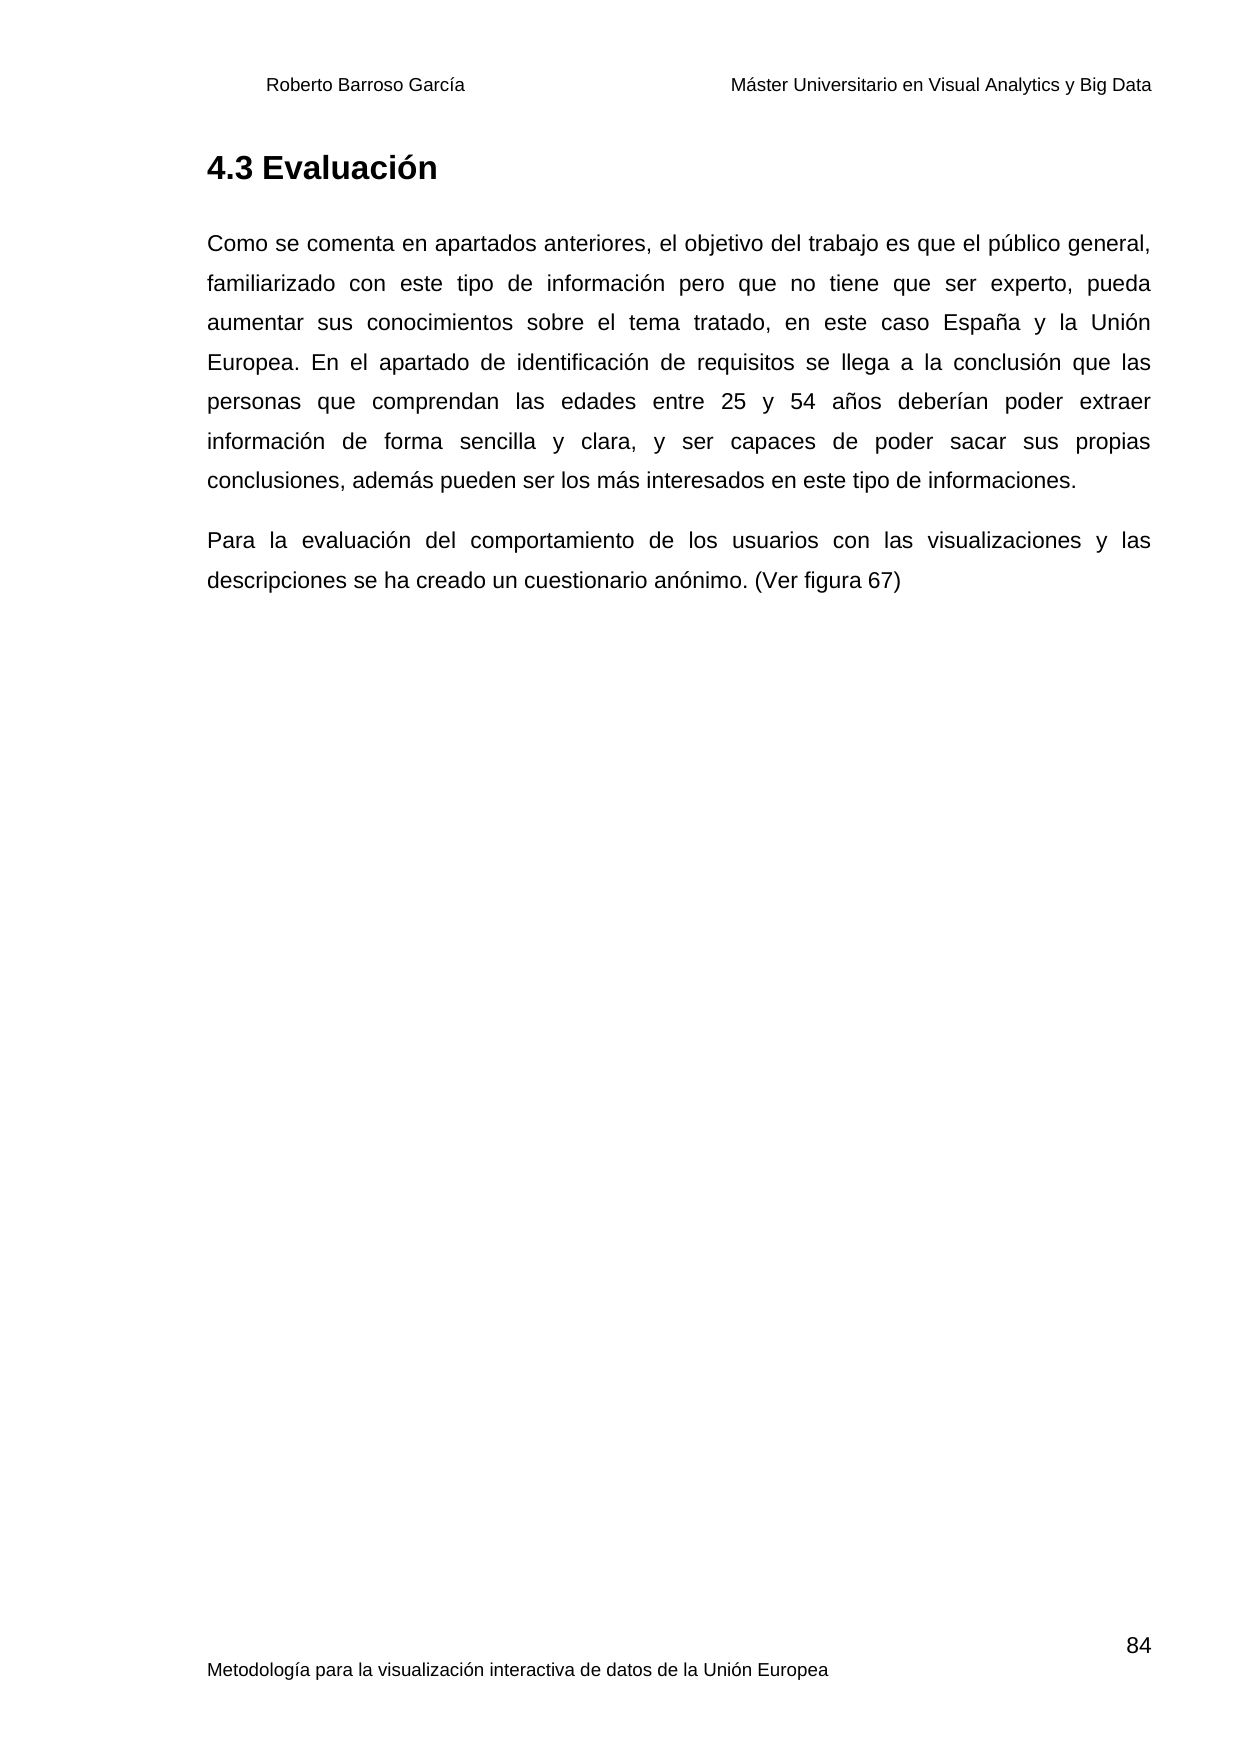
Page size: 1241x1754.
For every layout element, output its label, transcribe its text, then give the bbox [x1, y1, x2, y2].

subtitle Evaluación [207, 148, 1152, 186]
text Como se comenta en apartados anteriores, el objetivo del trabajo es que el público general, familiarizado con este tipo de información pero que no tiene que ser experto, pueda aumentar sus conocimientos sobre el tema tratado, en este caso España y la Unión Europea. En el apartado de identificación de requisitos se llega a la conclusión que las personas que comprendan las edades entre 25 y 54 años deberían poder extraer información de forma sencilla y clara, y ser capaces de poder sacar sus propias conclusiones, además pueden ser los más interesados en este tipo de informaciones. [207, 230, 1152, 493]
text Para la evaluación del comportamiento de los usuarios con las visualizaciones y las descripciones se ha creado un cuestionario anónimo. (Ver figura 67) [207, 527, 1152, 593]
